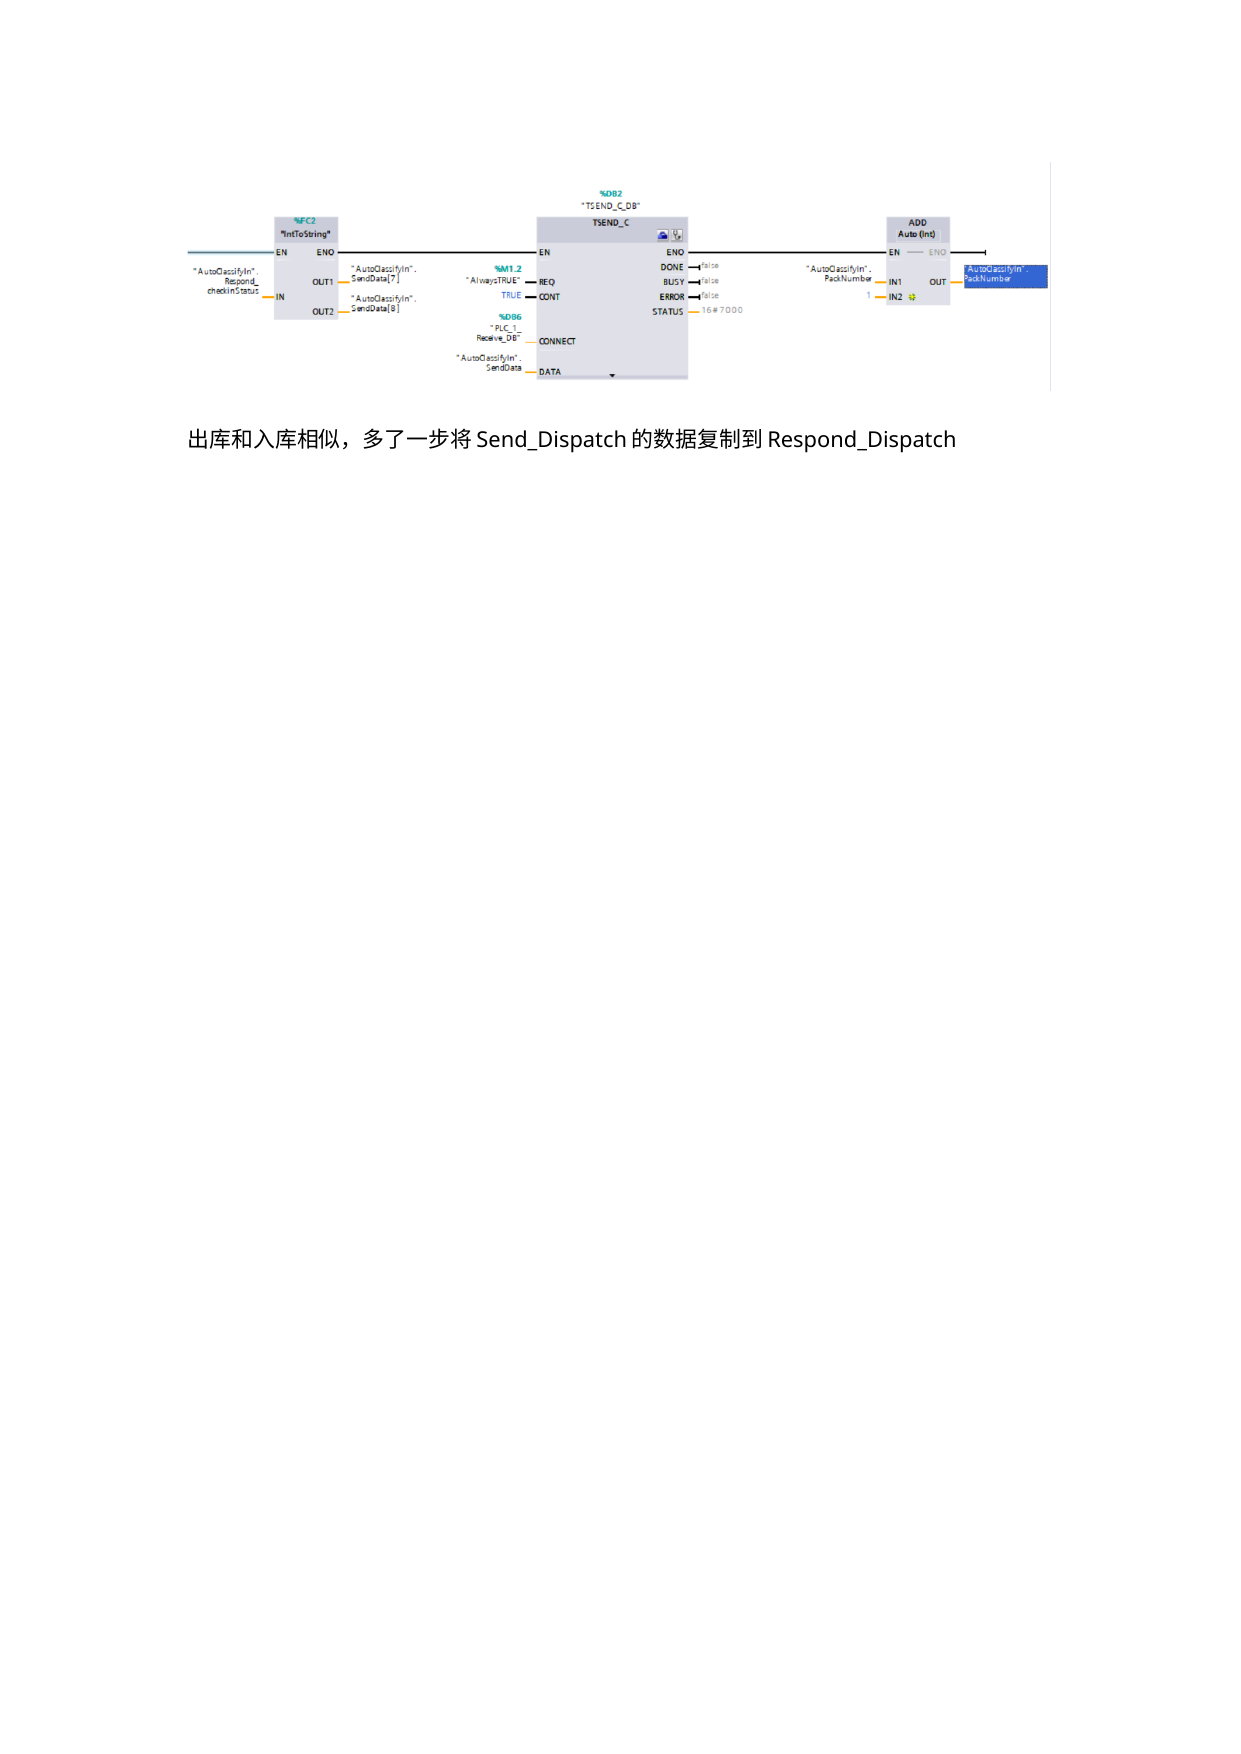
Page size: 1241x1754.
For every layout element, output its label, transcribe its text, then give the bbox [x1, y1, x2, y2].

text 出库和入库相似，多了一步将Send_Dispatch的数据复制到Respond_Dispatch [187, 422, 1053, 454]
picture [187, 162, 1053, 391]
